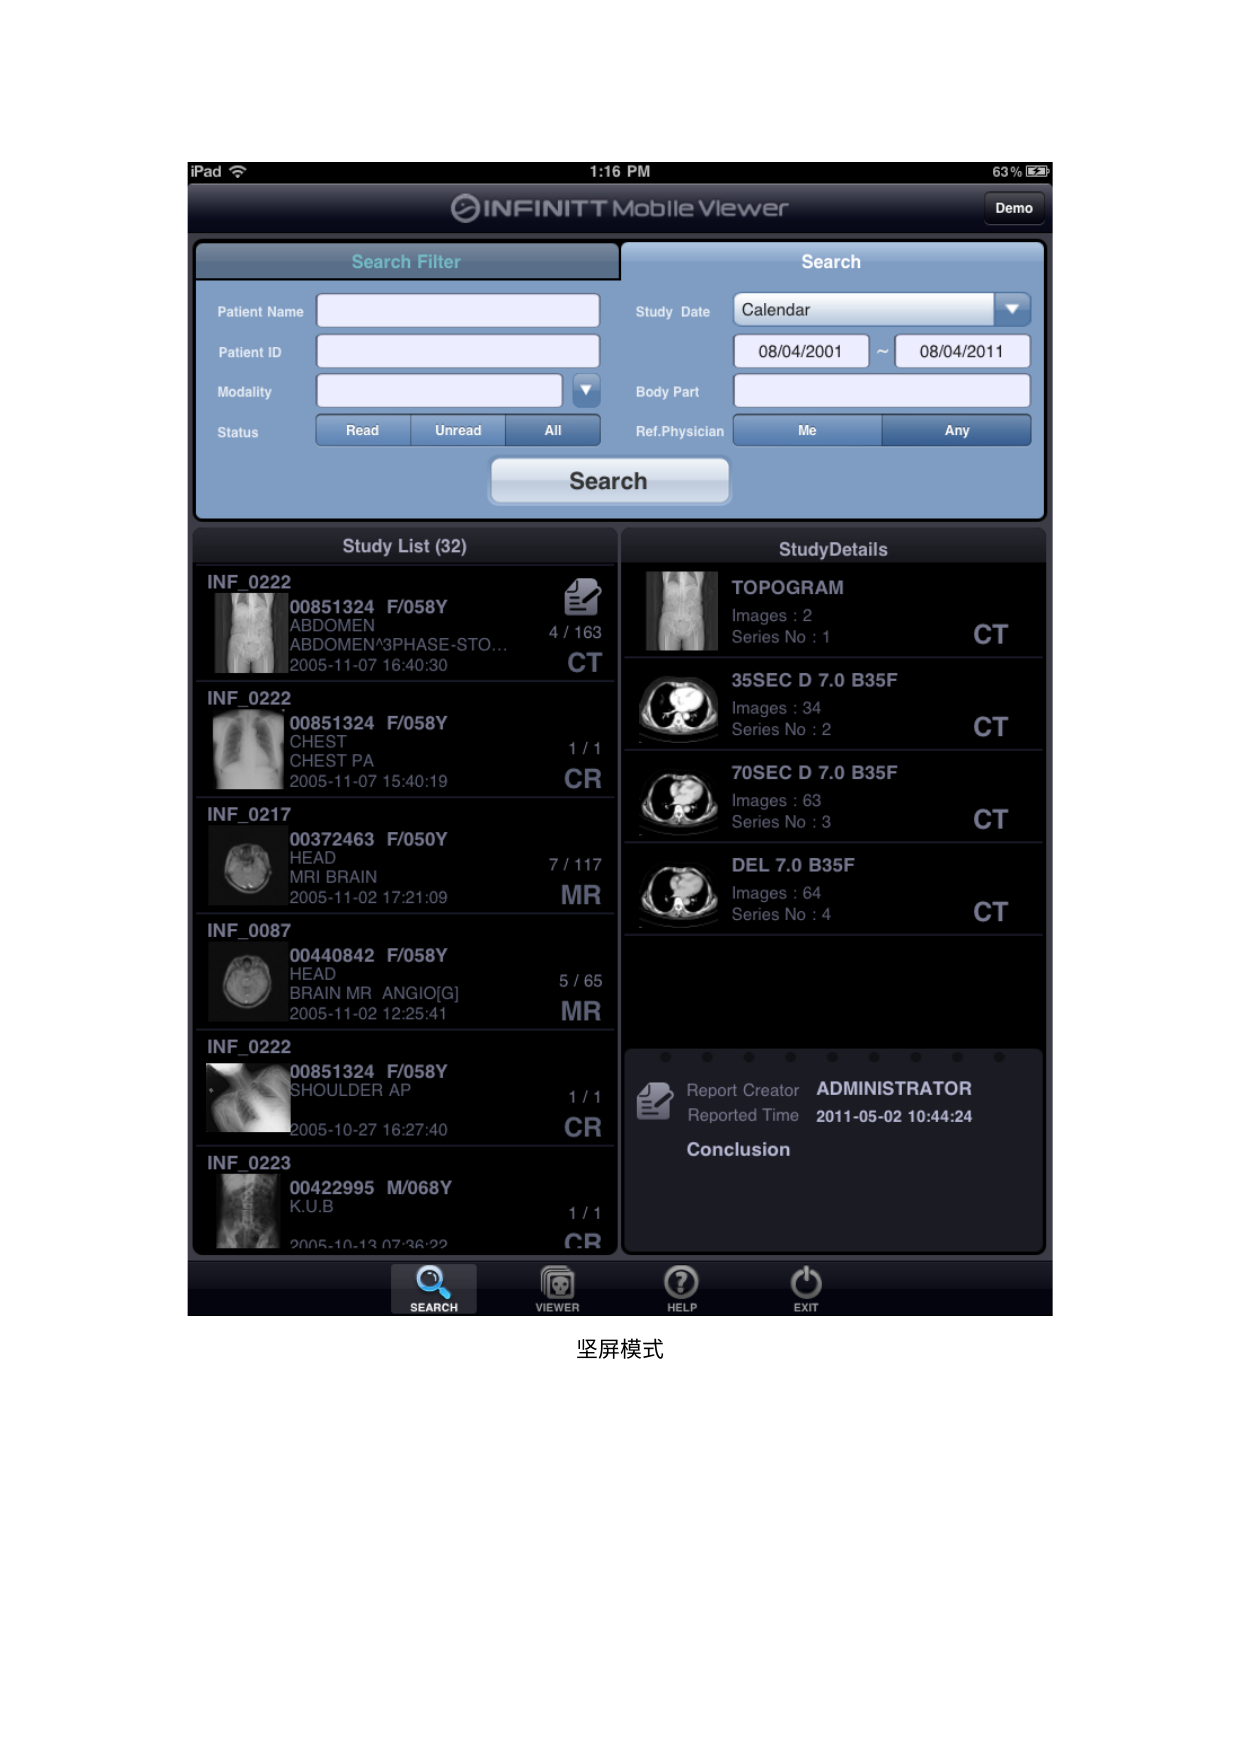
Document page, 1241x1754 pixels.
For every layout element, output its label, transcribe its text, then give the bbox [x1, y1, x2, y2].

picture [187, 162, 1053, 1316]
text 坚屏模式 [187, 1332, 1053, 1364]
